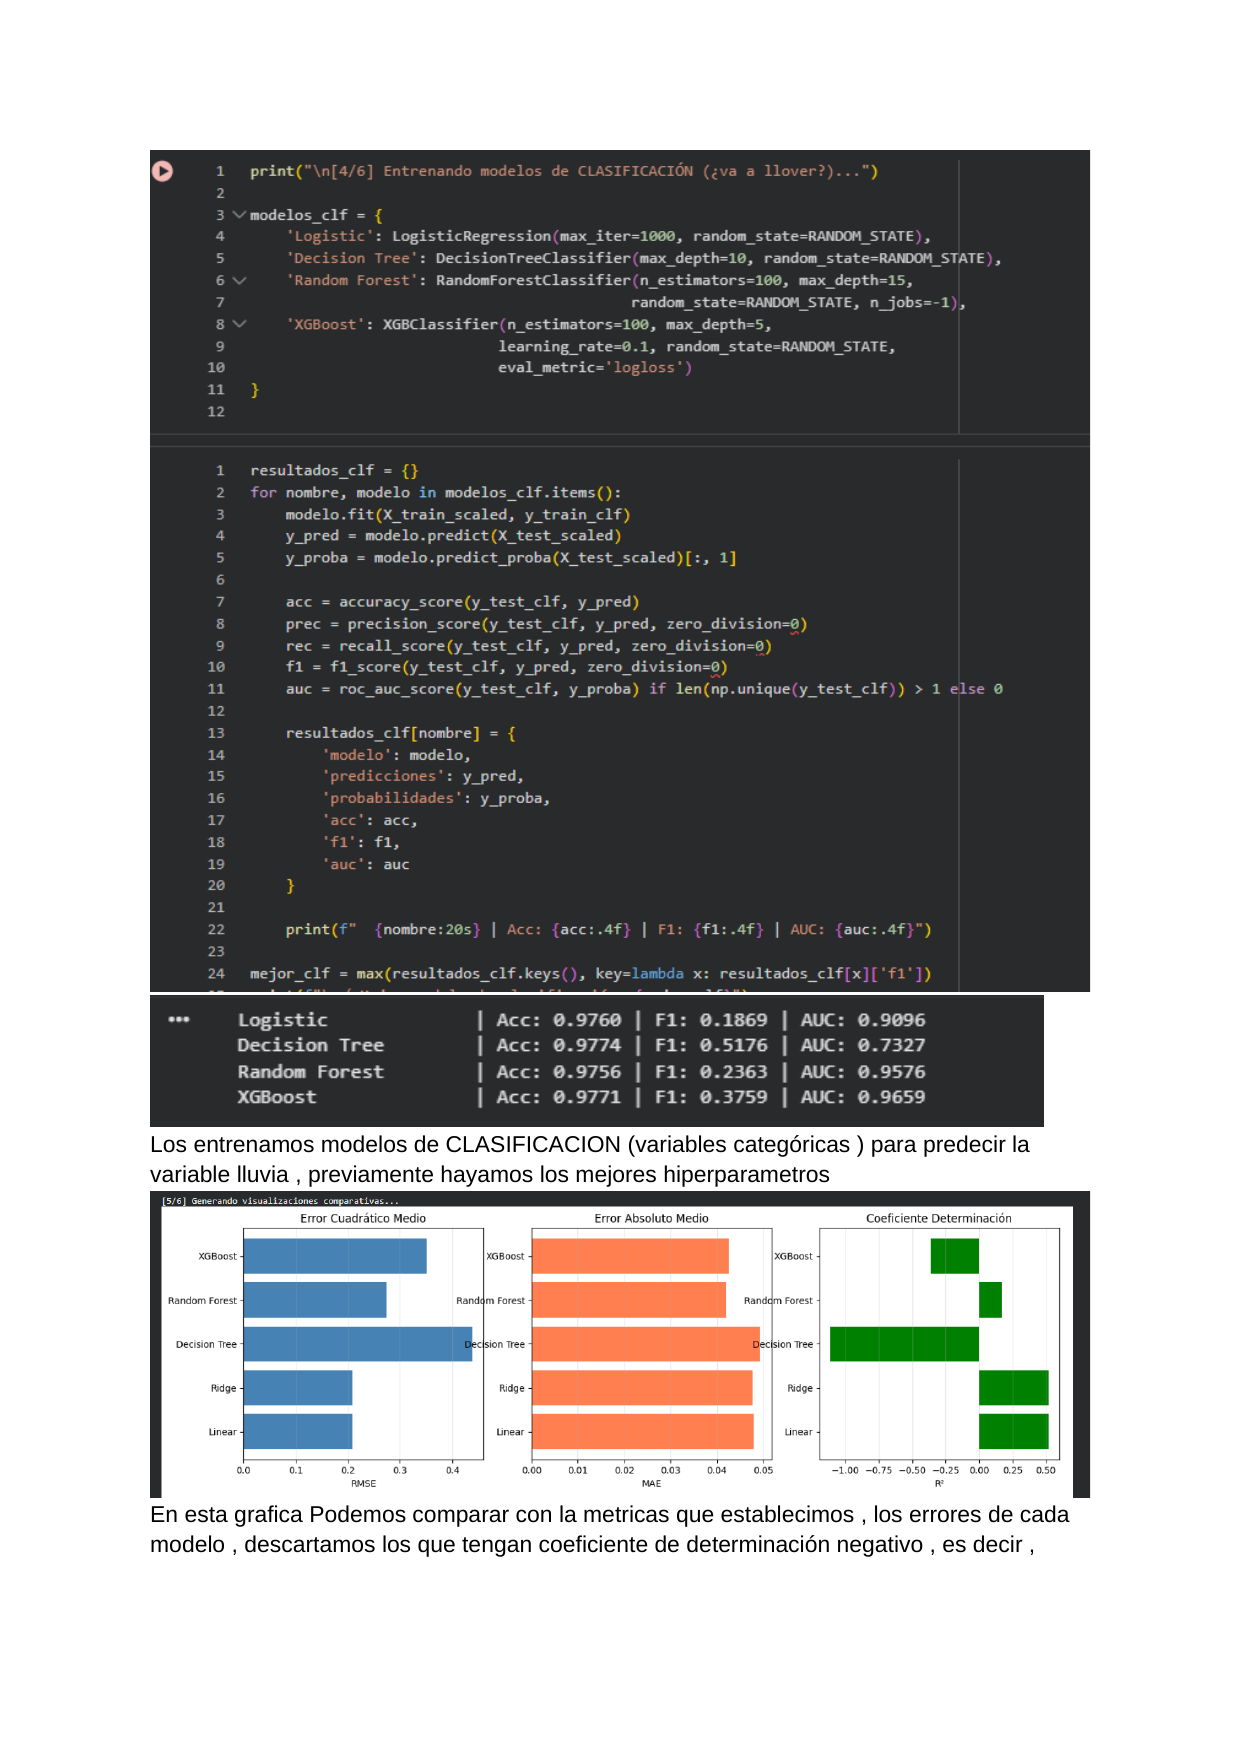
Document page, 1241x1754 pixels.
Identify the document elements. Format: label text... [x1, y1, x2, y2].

text Los entrenamos modelos de CLASIFICACION (variables categóricas ) para predecir la variable lluvia , previamente hayamos los mejores hiperparametros [150, 1131, 1090, 1187]
picture [150, 150, 1091, 992]
picture [150, 995, 1044, 1127]
picture [150, 1191, 1091, 1498]
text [150, 1501, 1090, 1558]
